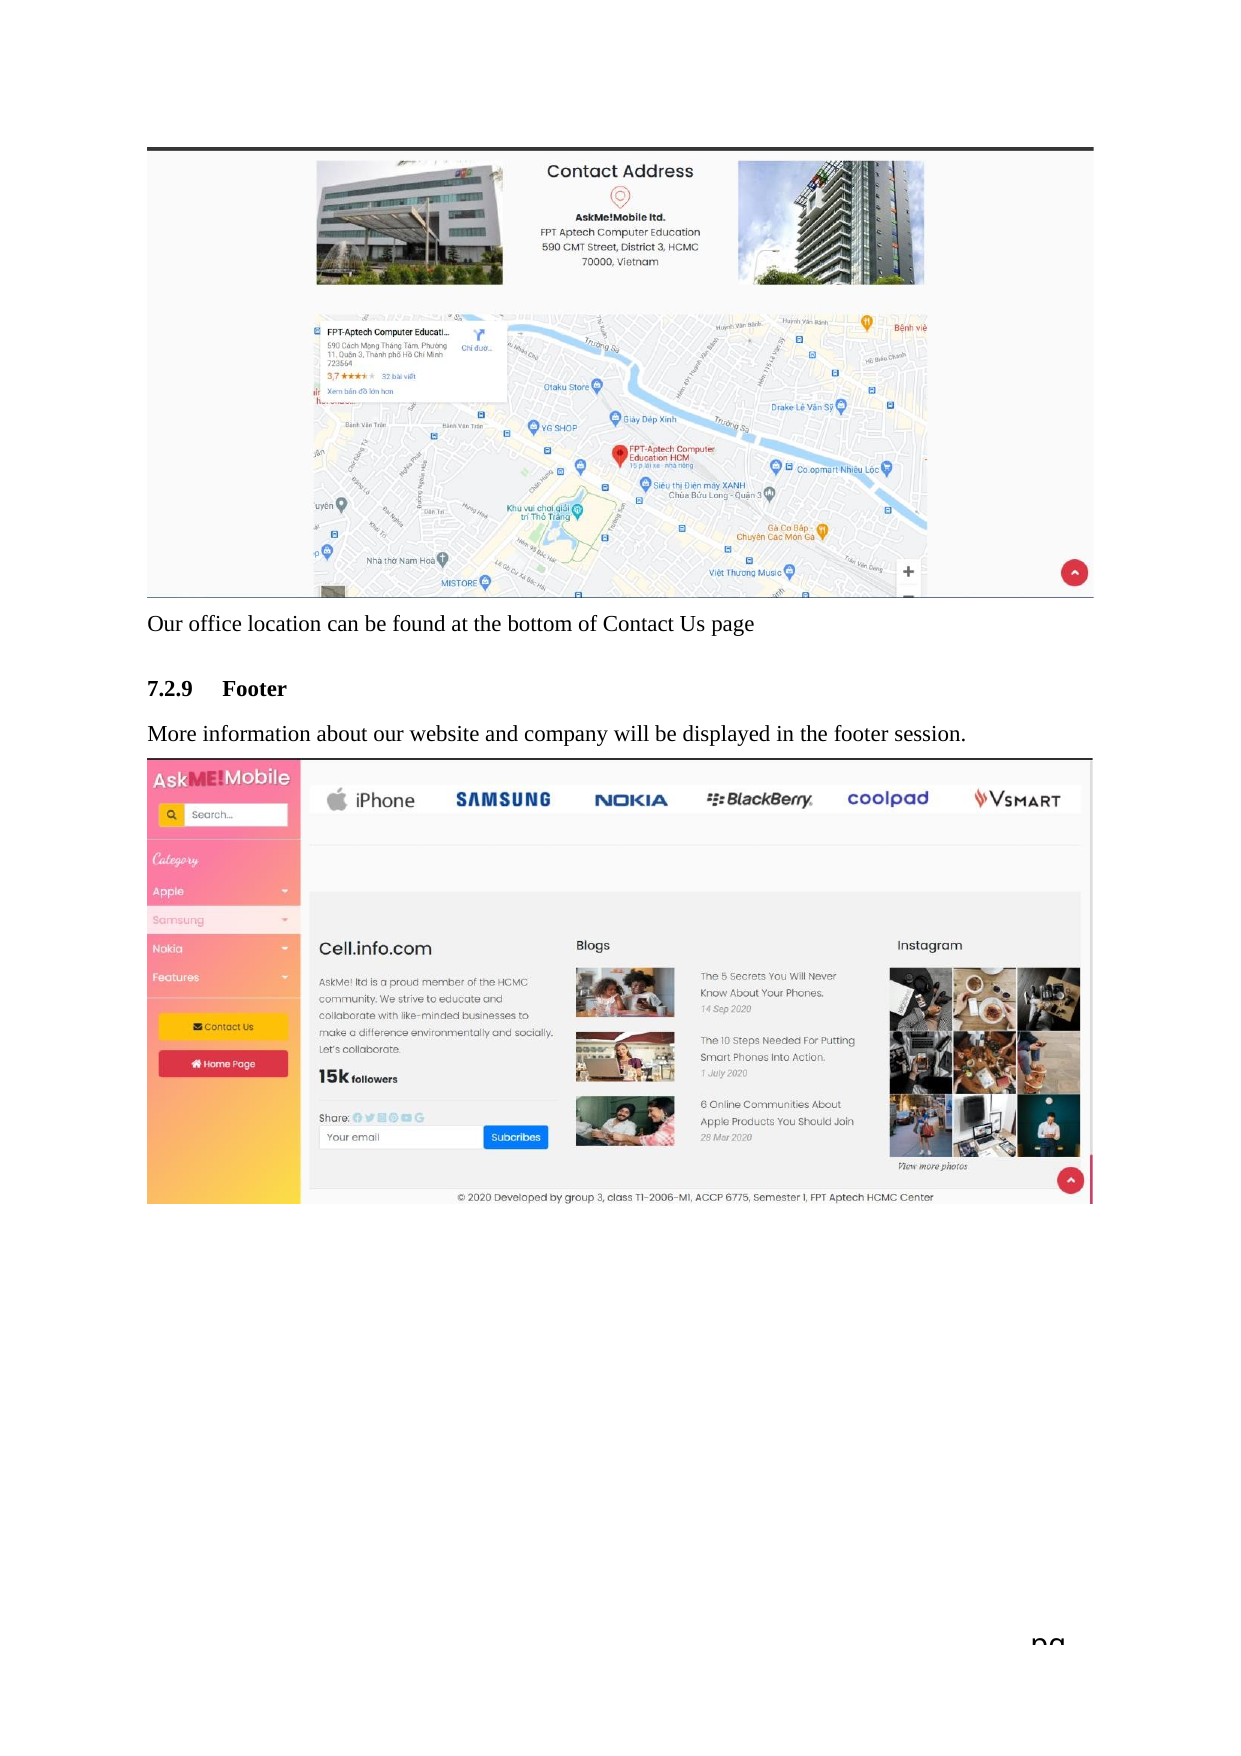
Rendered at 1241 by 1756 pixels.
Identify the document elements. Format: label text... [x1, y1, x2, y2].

picture [147, 758, 1093, 1204]
subtitle Footer [147, 674, 1240, 701]
text Our office location can be found at the bottom of Contact Us page [147, 609, 1240, 636]
picture [147, 147, 1094, 598]
text More information about our website and company will be displayed in the footer session. [147, 720, 1240, 746]
